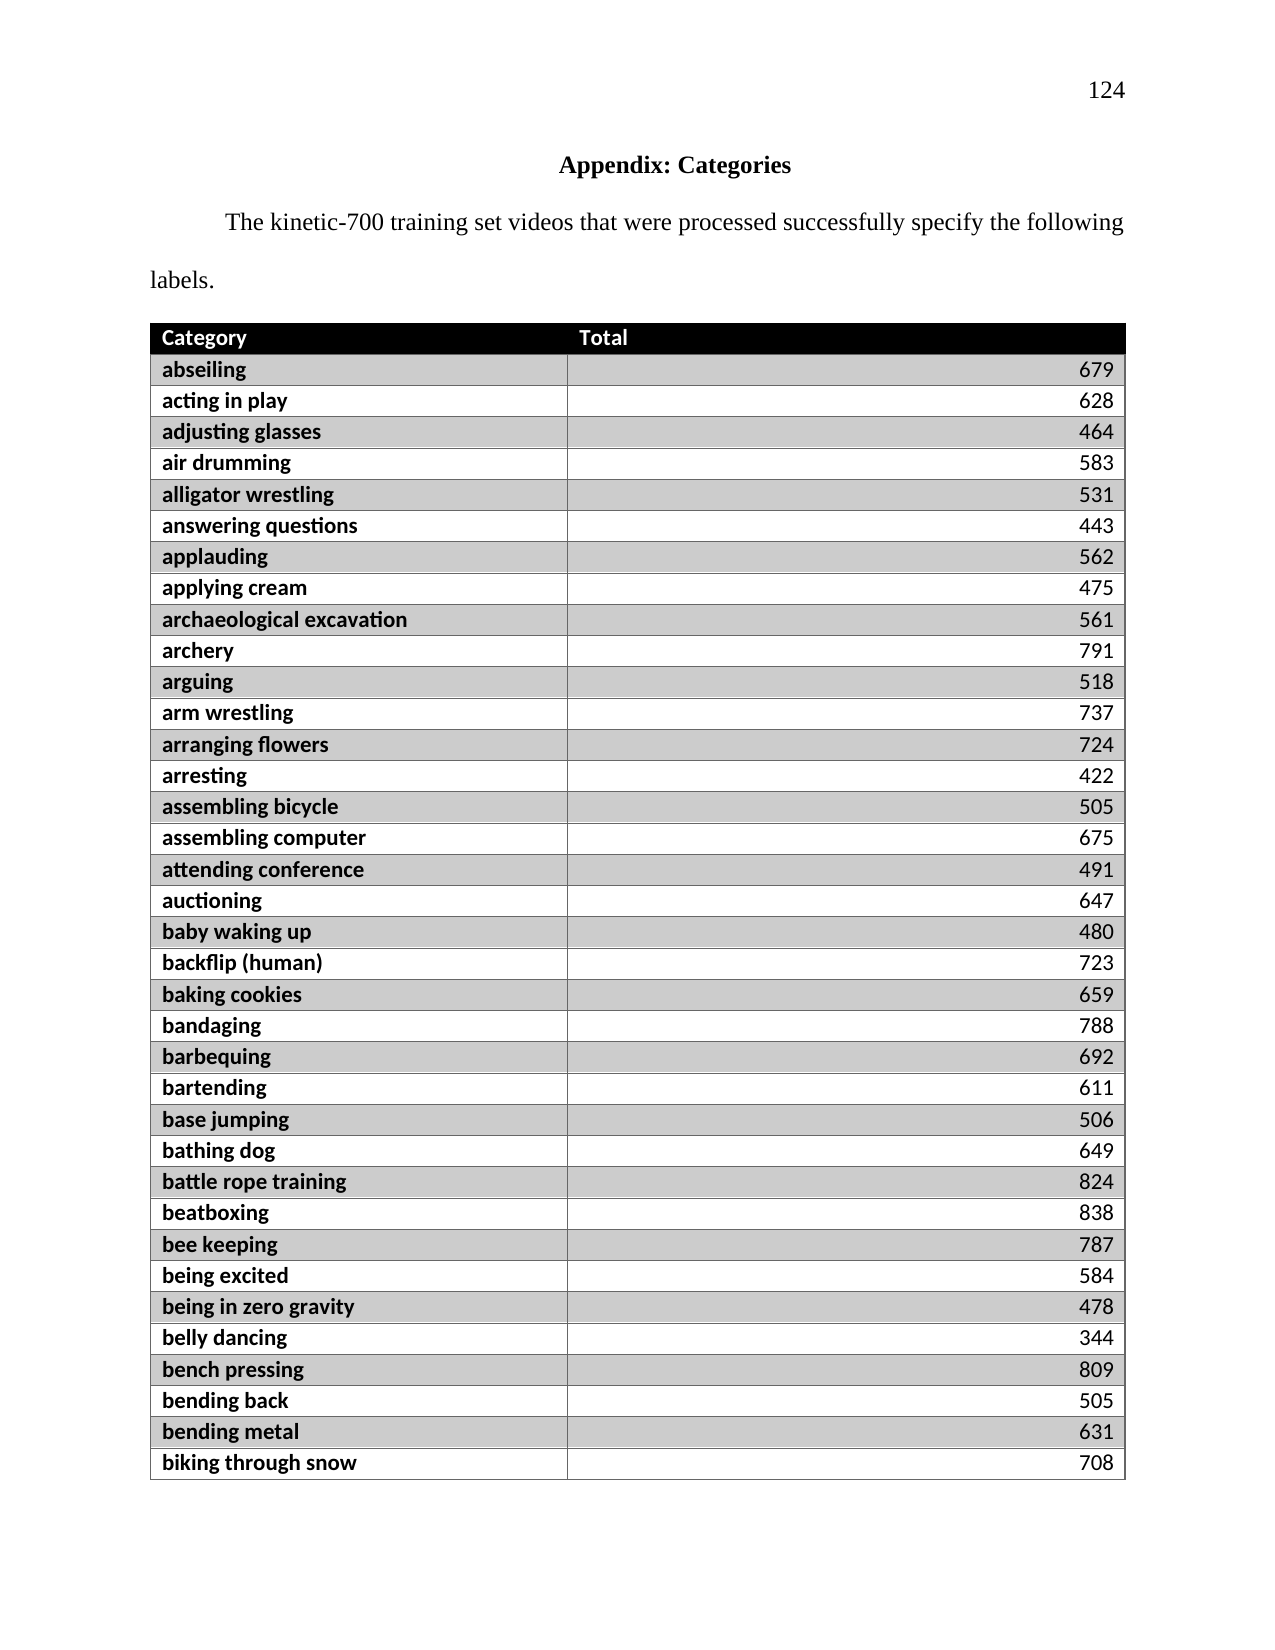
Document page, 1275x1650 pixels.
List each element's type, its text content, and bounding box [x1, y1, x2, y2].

table_cell 787 [568, 1230, 1124, 1260]
table_cell assembling computer [151, 824, 567, 854]
table_cell arguing [151, 667, 567, 697]
table_cell 824 [568, 1167, 1124, 1197]
table_header Total [568, 324, 1124, 354]
table_cell 344 [568, 1324, 1124, 1354]
table_cell 723 [568, 949, 1124, 979]
text The kinetic-700 training set videos that were processed successfully specify the following labels. [150, 207, 1125, 294]
table_cell battle rope training [151, 1167, 567, 1197]
table_cell arresting [151, 761, 567, 791]
table_cell 628 [568, 386, 1124, 416]
table_header Category [151, 324, 567, 354]
table_cell 443 [568, 511, 1124, 541]
table_cell 708 [568, 1449, 1124, 1479]
table_cell answering questions [151, 511, 567, 541]
table_cell 838 [568, 1199, 1124, 1229]
table_cell 788 [568, 1011, 1124, 1041]
table_cell belly dancing [151, 1324, 567, 1354]
table_cell bending metal [151, 1417, 567, 1447]
table_cell 475 [568, 574, 1124, 604]
table_cell assembling bicycle [151, 792, 567, 822]
table_cell archaeological excavation [151, 605, 567, 635]
table_cell 506 [568, 1105, 1124, 1135]
table_cell arm wrestling [151, 699, 567, 729]
table_cell arranging flowers [151, 730, 567, 760]
table_cell acting in play [151, 386, 567, 416]
table_cell 584 [568, 1261, 1124, 1291]
table_cell bending back [151, 1386, 567, 1416]
table_cell applauding [151, 542, 567, 572]
table_cell 422 [568, 761, 1124, 791]
table_cell abseiling [151, 355, 567, 385]
table_cell barbequing [151, 1042, 567, 1072]
table_cell 518 [568, 667, 1124, 697]
table_cell 480 [568, 917, 1124, 947]
table_cell auctioning [151, 886, 567, 916]
table_cell 611 [568, 1074, 1124, 1104]
table_cell bathing dog [151, 1136, 567, 1166]
table_cell 531 [568, 480, 1124, 510]
table_cell 505 [568, 1386, 1124, 1416]
table_cell beatboxing [151, 1199, 567, 1229]
table_cell 647 [568, 886, 1124, 916]
table_cell being in zero gravity [151, 1292, 567, 1322]
table_cell baby waking up [151, 917, 567, 947]
table_cell bandaging [151, 1011, 567, 1041]
table_cell bench pressing [151, 1355, 567, 1385]
table_cell 491 [568, 855, 1124, 885]
table_cell baking cookies [151, 980, 567, 1010]
table_cell applying cream [151, 574, 567, 604]
table_cell 478 [568, 1292, 1124, 1322]
table_cell 791 [568, 636, 1124, 666]
table_cell backflip (human) [151, 949, 567, 979]
table_cell 505 [568, 792, 1124, 822]
table_cell 561 [568, 605, 1124, 635]
table_cell attending conference [151, 855, 567, 885]
table_cell 675 [568, 824, 1124, 854]
table_cell 631 [568, 1417, 1124, 1447]
table_cell 679 [568, 355, 1124, 385]
table_cell being excited [151, 1261, 567, 1291]
table_cell 809 [568, 1355, 1124, 1385]
table_cell 562 [568, 542, 1124, 572]
table_cell bartending [151, 1074, 567, 1104]
table_cell 737 [568, 699, 1124, 729]
table_cell bee keeping [151, 1230, 567, 1260]
table_cell archery [151, 636, 567, 666]
table_cell 692 [568, 1042, 1124, 1072]
table_cell base jumping [151, 1105, 567, 1135]
subtitle Appendix: Categories [150, 150, 1125, 179]
table_cell 724 [568, 730, 1124, 760]
table_cell 464 [568, 417, 1124, 447]
table_cell 583 [568, 449, 1124, 479]
table_cell 659 [568, 980, 1124, 1010]
table_cell alligator wrestling [151, 480, 567, 510]
table_cell air drumming [151, 449, 567, 479]
table_cell 649 [568, 1136, 1124, 1166]
table_cell biking through snow [151, 1449, 567, 1479]
table_cell adjusting glasses [151, 417, 567, 447]
